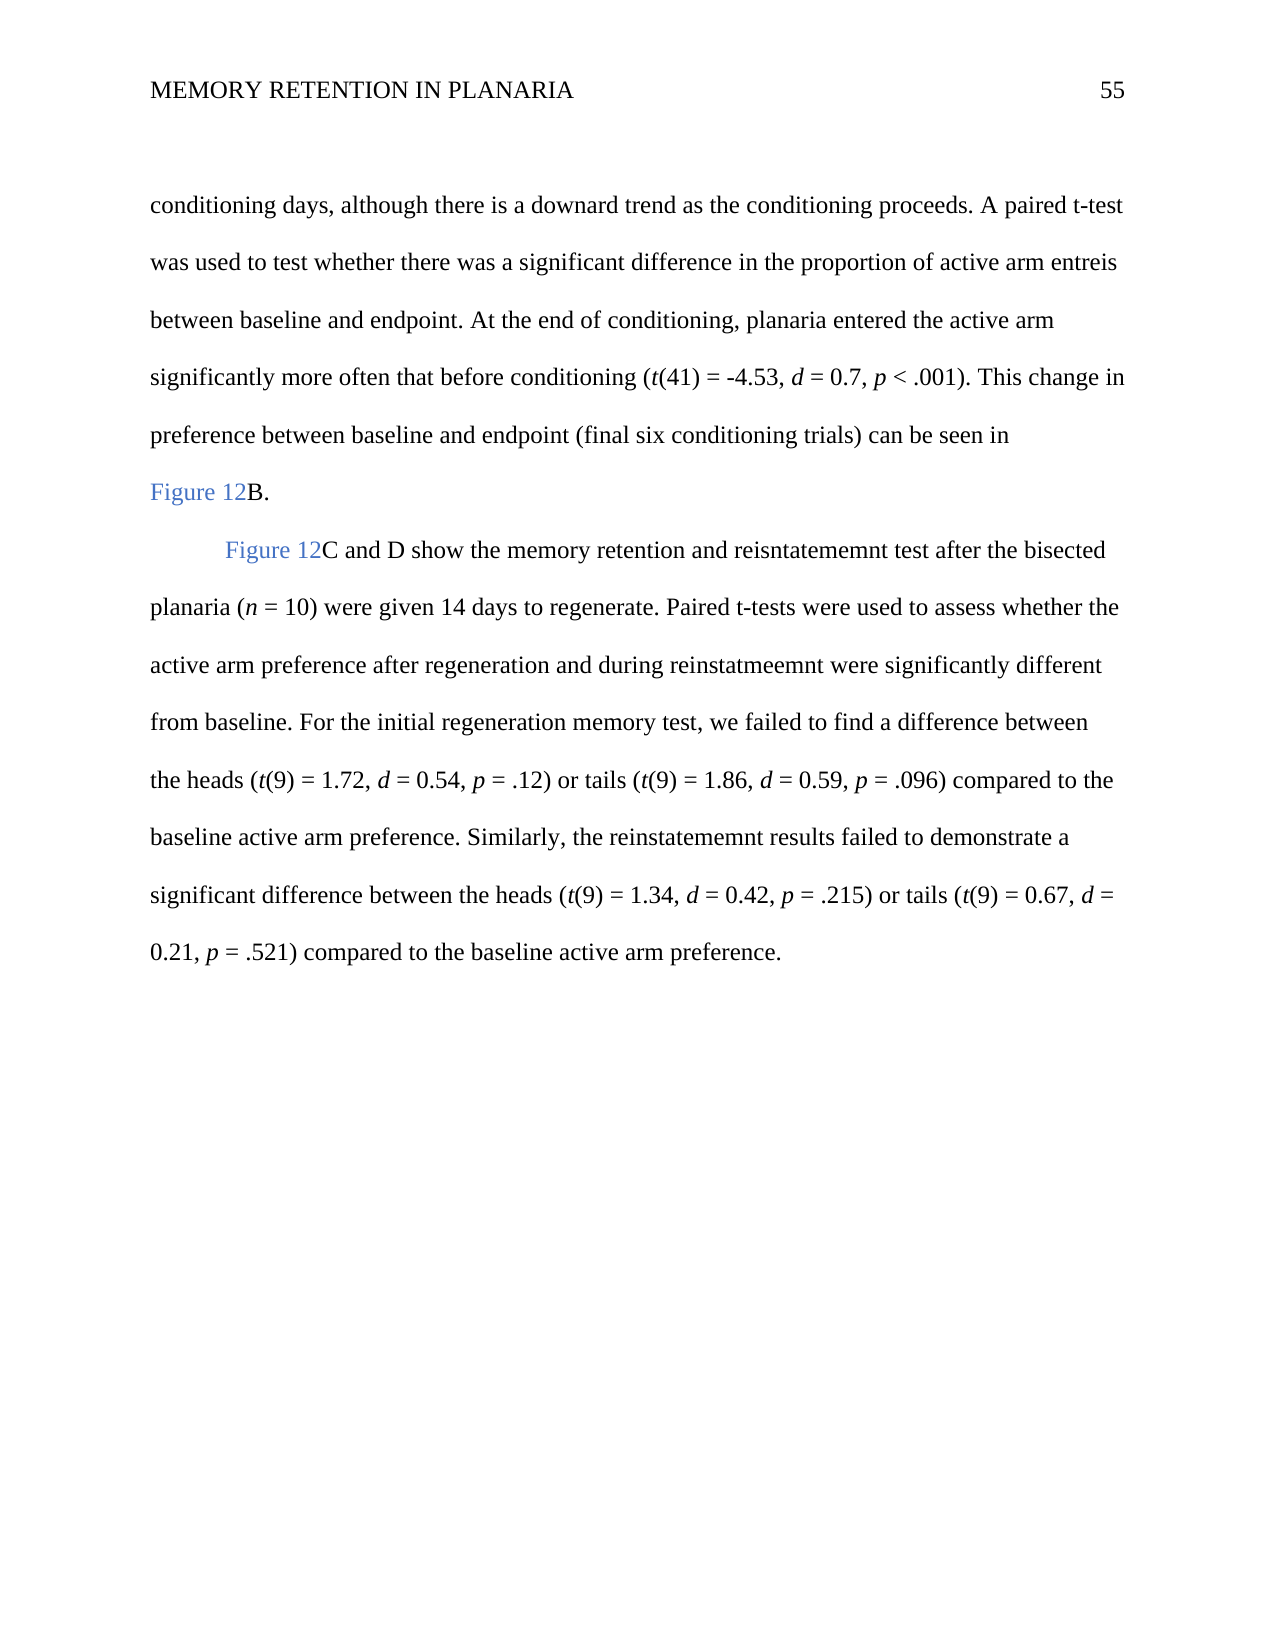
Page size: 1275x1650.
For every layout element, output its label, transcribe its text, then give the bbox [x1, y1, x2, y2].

text Figure 12C and D show the memory retention and reisntatememnt test after the bisected planaria (n = 10) were given 14 days to regenerate. Paired t-tests were used to assess whether the active arm preference after regeneration and during reinstatmeemnt were significantly different from baseline. For the initial regeneration memory test, we failed to find a difference between the heads (t(9) = 1.72, d = 0.54, p = .12) or tails (t(9) = 1.86, d = 0.59, p = .096) compared to the baseline active arm preference. Similarly, the reinstatememnt results failed to demonstrate a significant difference between the heads (t(9) = 1.34, d = 0.42, p = .215) or tails (t(9) = 0.67, d = 0.21, p = .521) compared to the baseline active arm preference. [150, 535, 1125, 966]
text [150, 190, 1125, 506]
